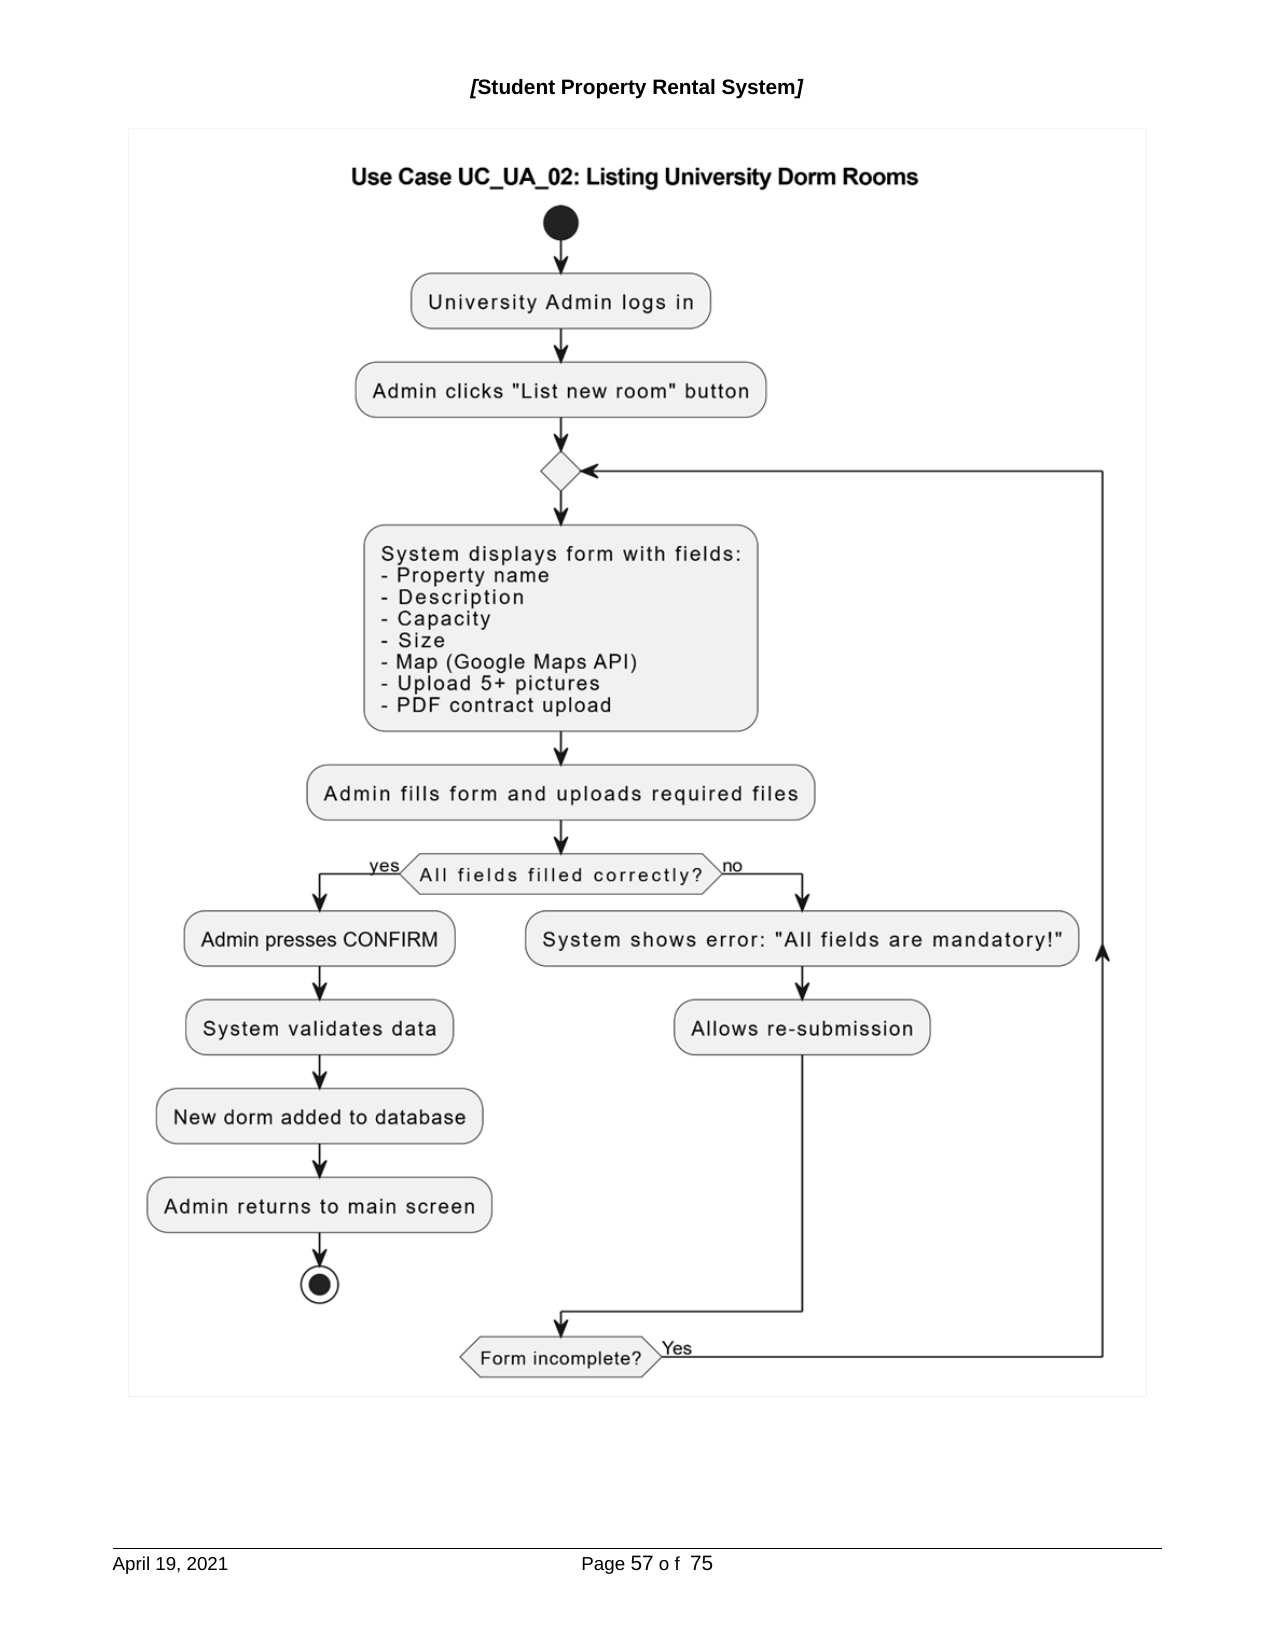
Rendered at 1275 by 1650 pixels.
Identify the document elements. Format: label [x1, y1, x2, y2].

picture [112, 112, 1163, 1413]
